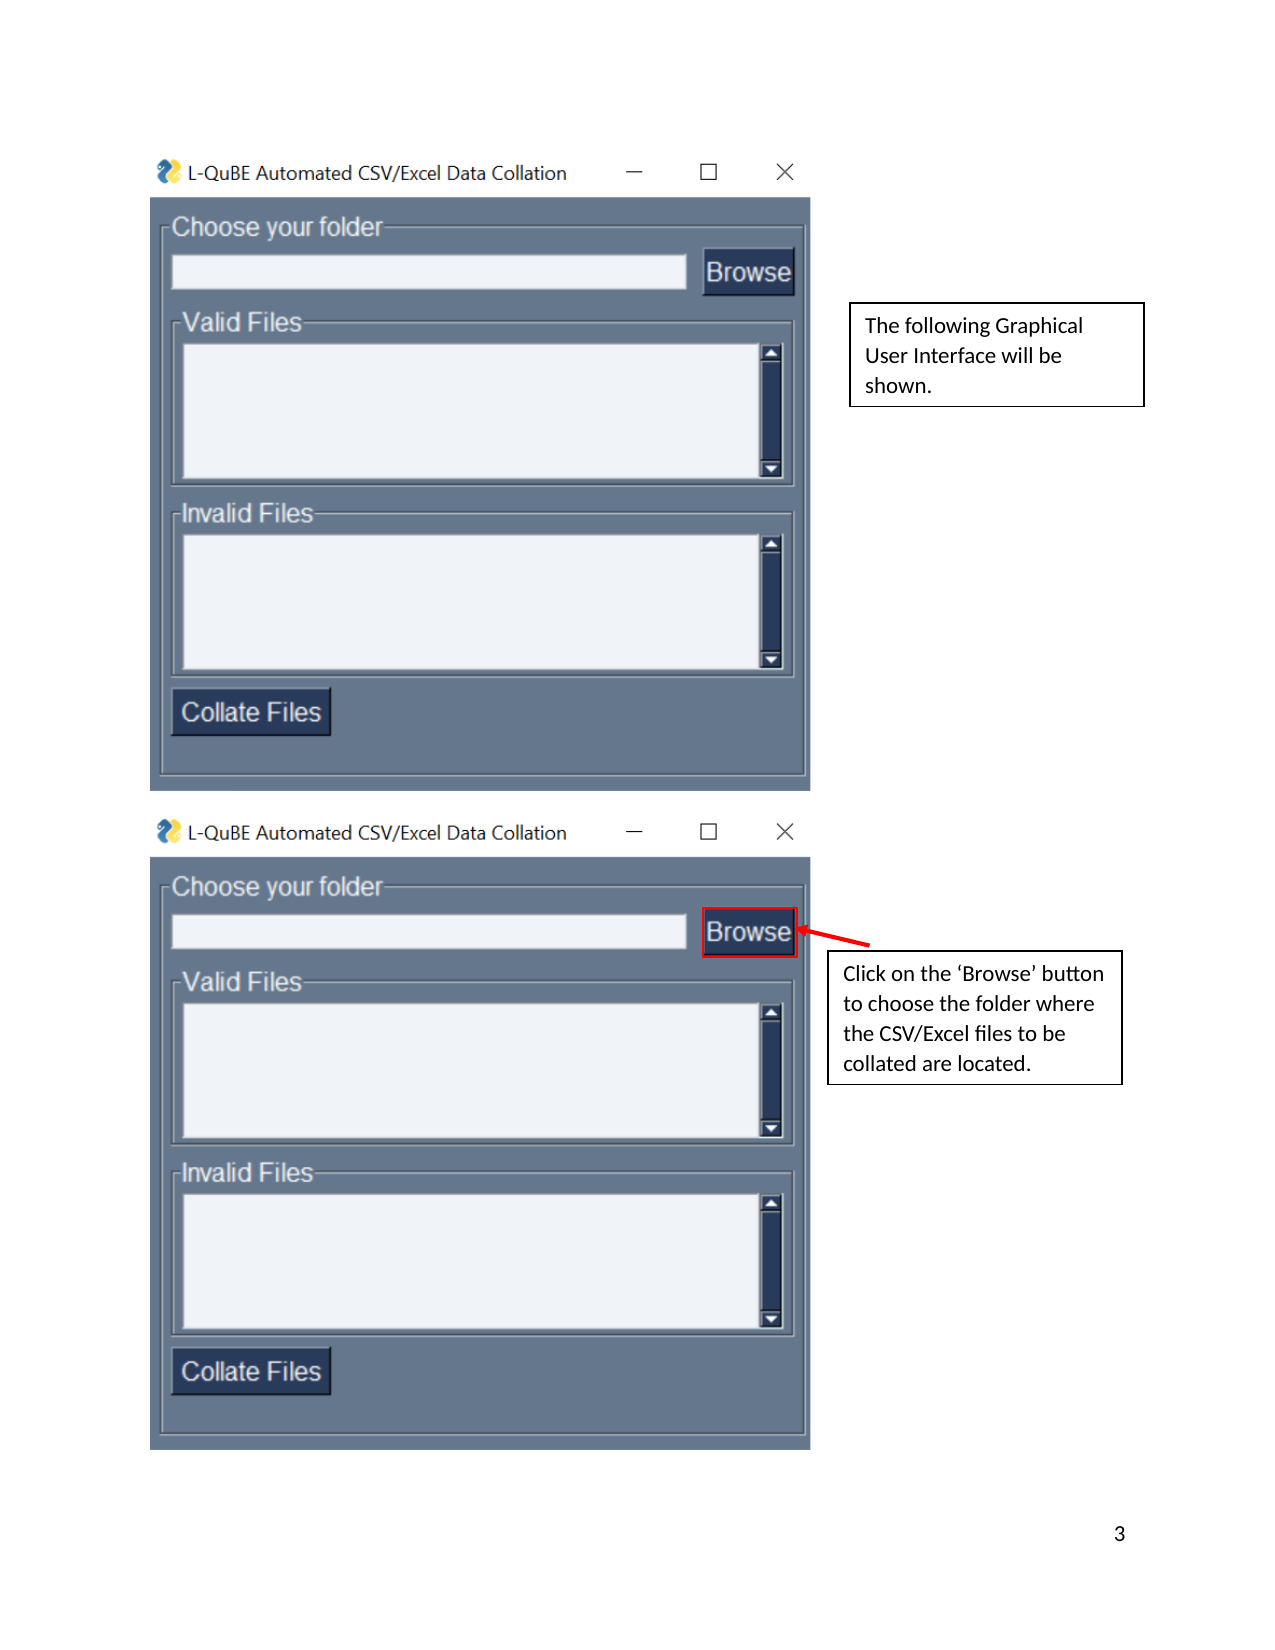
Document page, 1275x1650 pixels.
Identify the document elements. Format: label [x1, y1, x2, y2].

picture [150, 150, 811, 791]
picture [704, 909, 796, 956]
picture [150, 809, 811, 1450]
